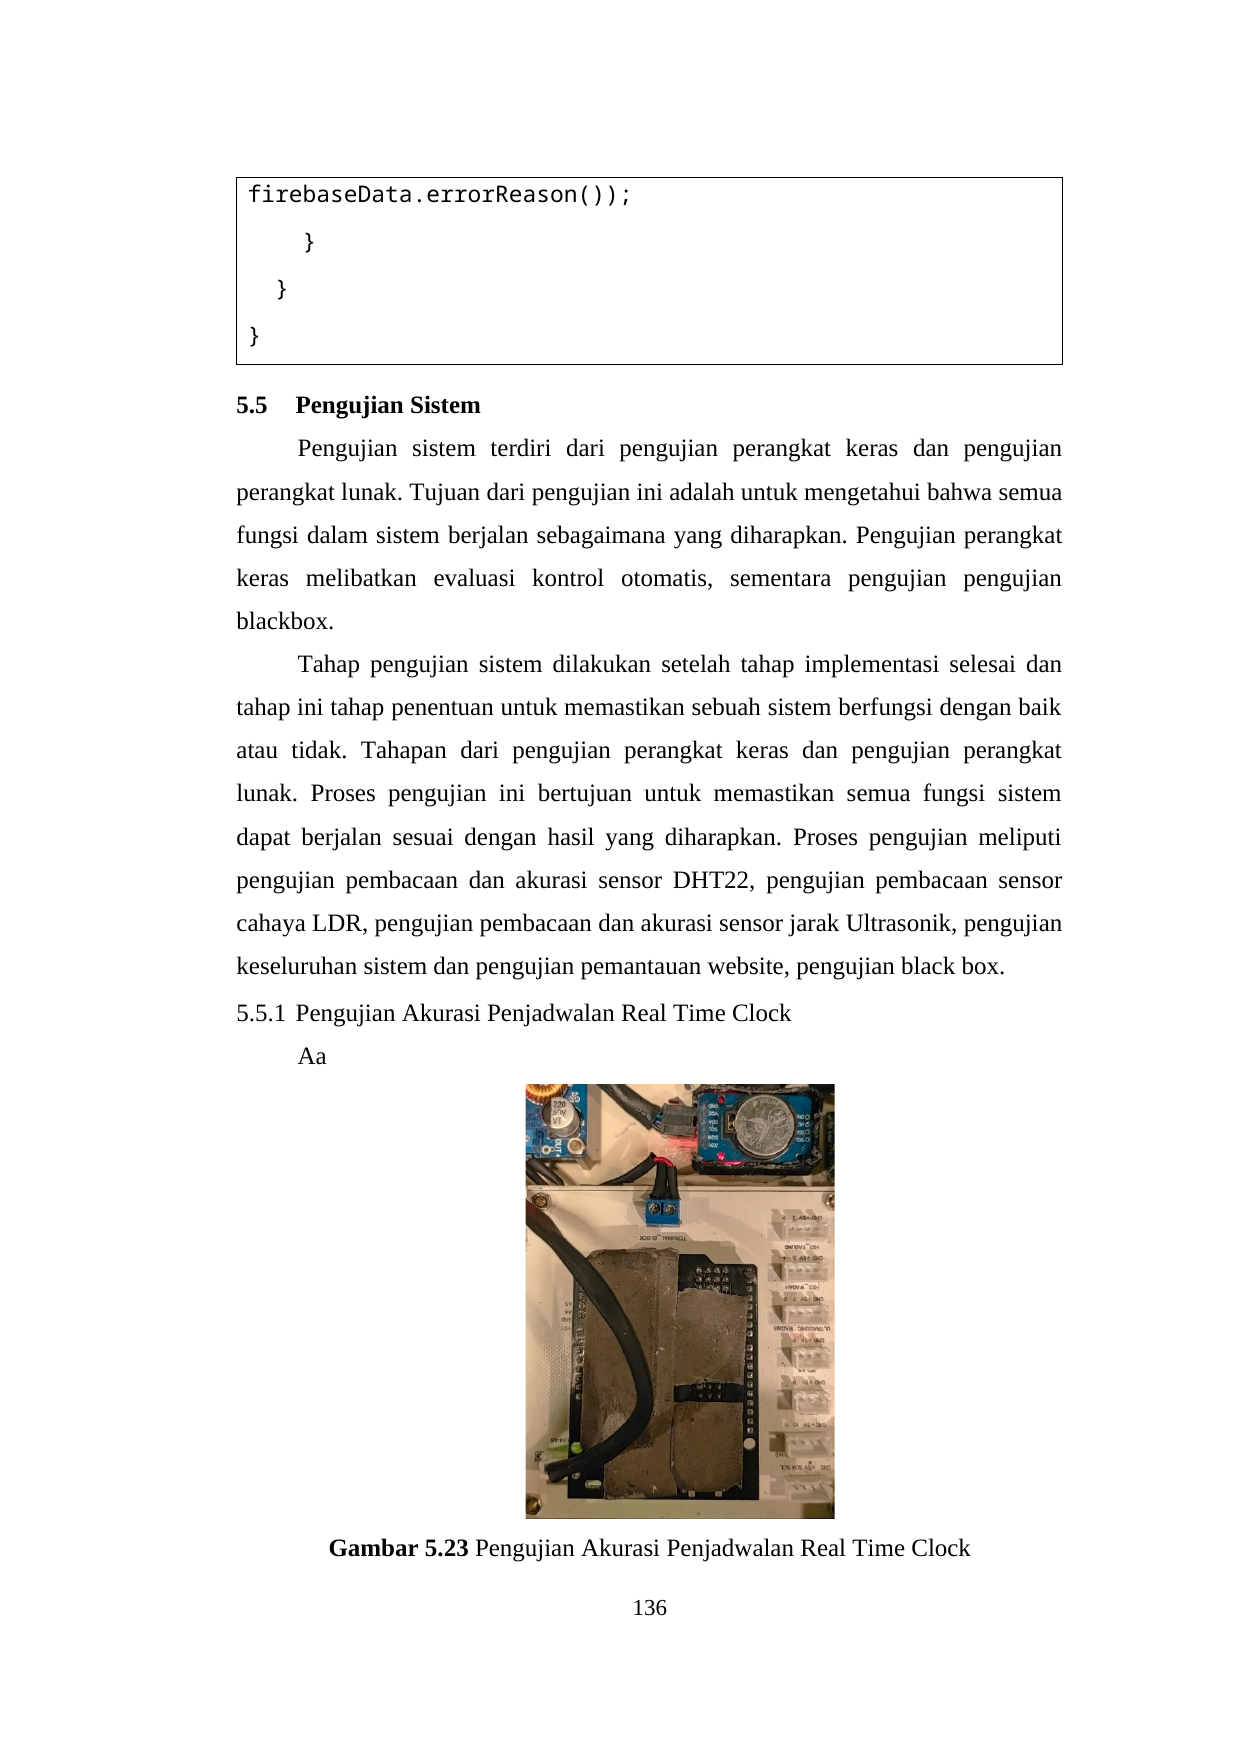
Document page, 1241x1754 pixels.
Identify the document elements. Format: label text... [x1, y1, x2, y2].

text Pengujian sistem terdiri dari pengujian perangkat keras dan pengujian perangkat lunak. Tujuan dari pengujian ini adalah untuk mengetahui bahwa semua fungsi dalam sistem berjalan sebagaimana yang diharapkan. Pengujian perangkat keras melibatkan evaluasi kontrol otomatis, sementara pengujian pengujian blackbox. [236, 433, 1063, 635]
picture [525, 1084, 835, 1519]
text Gambar 5.23 Pengujian Akurasi Penjadwalan Real Time Clock [236, 1533, 1063, 1562]
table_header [237, 178, 1062, 364]
text Tahap pengujian sistem dilakukan setelah tahap implementasi selesai dan tahap ini tahap penentuan untuk memastikan sebuah sistem berfungsi dengan baik atau tidak. Tahapan dari pengujian perangkat keras dan pengujian perangkat lunak. Proses pengujian ini bertujuan untuk memastikan semua fungsi sistem dapat berjalan sesuai dengan hasil yang diharapkan. Proses pengujian meliputi pengujian pembacaan dan akurasi sensor DHT22, pengujian pembacaan sensor cahaya LDR, pengujian pembacaan dan akurasi sensor jarak Ultrasonik, pengujian keseluruhan sistem dan pengujian pemantauan website, pengujian black box. [236, 649, 1063, 980]
subtitle Pengujian Sistem [236, 390, 1063, 419]
subtitle Pengujian Akurasi Penjadwalan Real Time Clock [236, 998, 1063, 1027]
text Aa [236, 1041, 1063, 1070]
